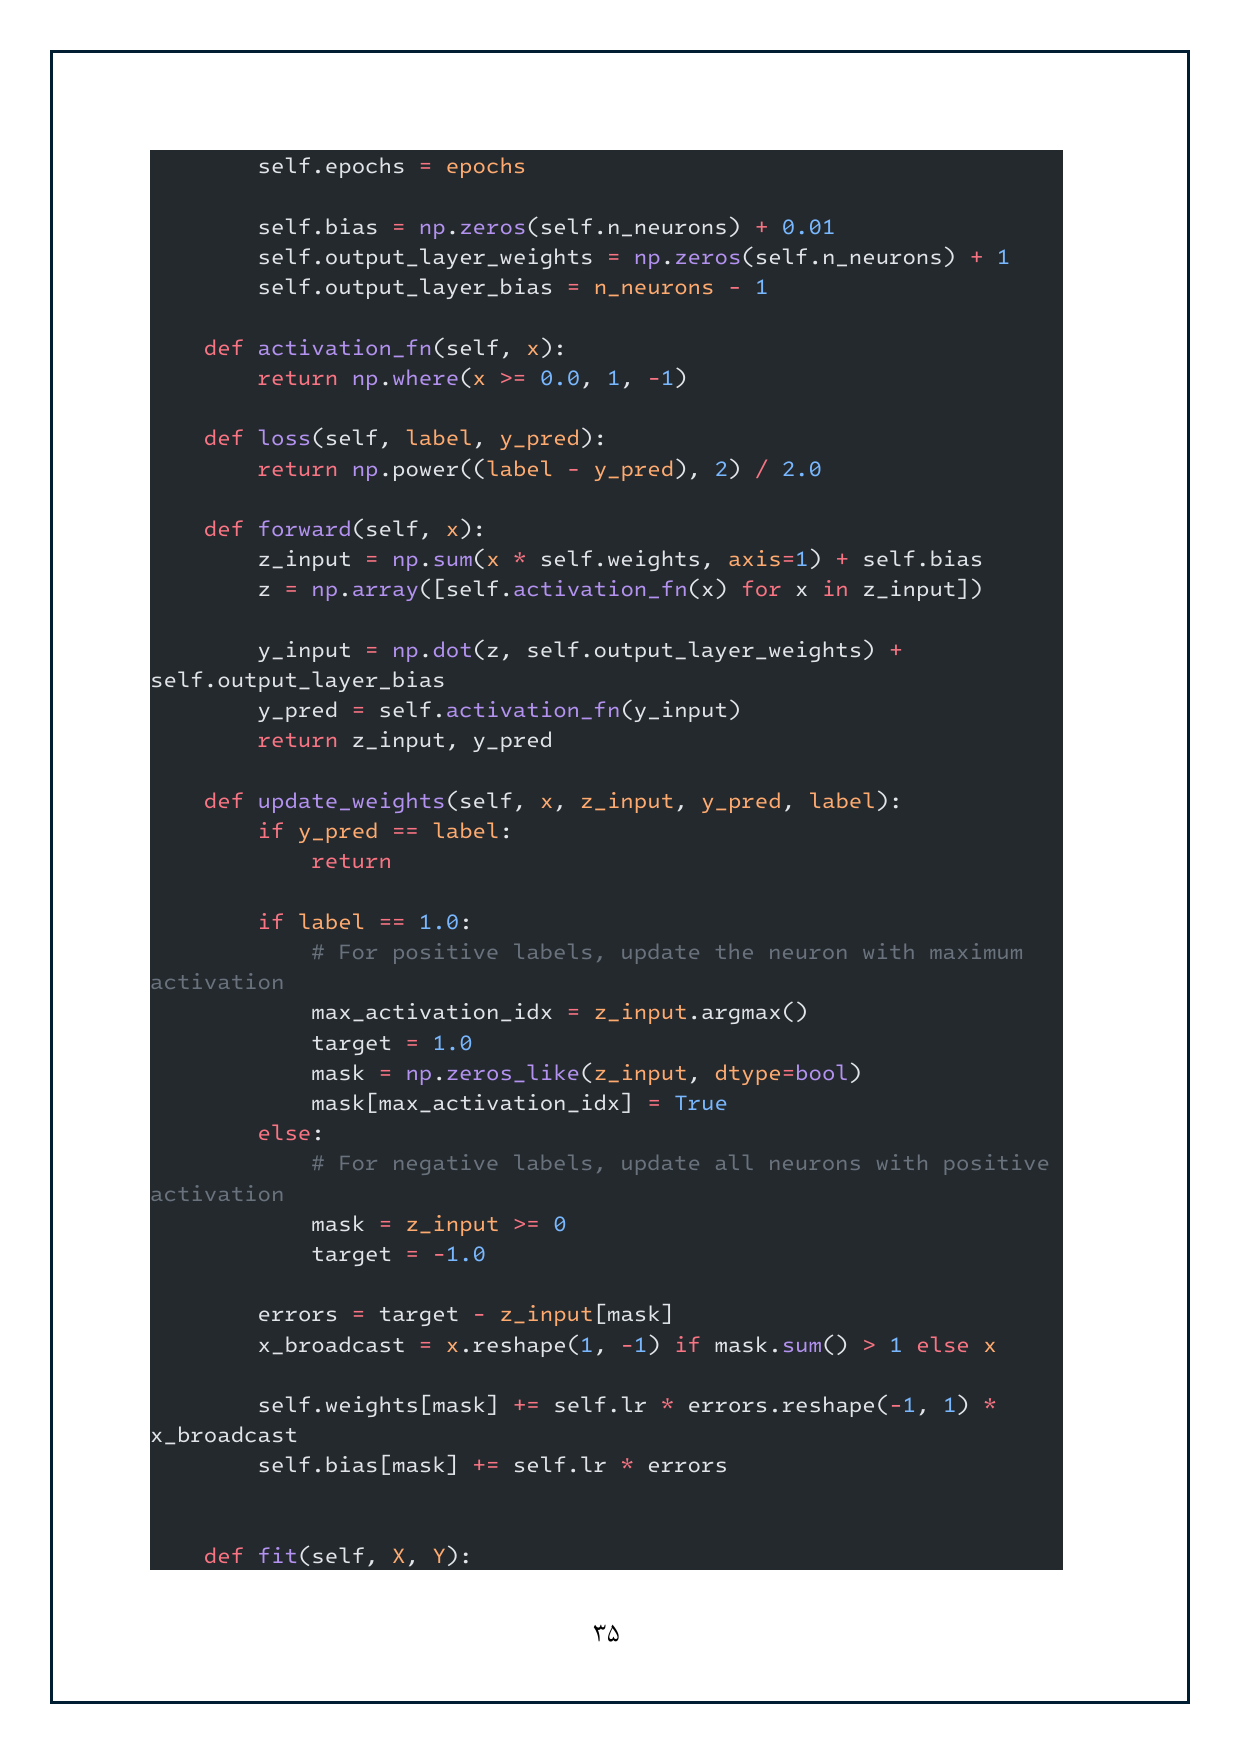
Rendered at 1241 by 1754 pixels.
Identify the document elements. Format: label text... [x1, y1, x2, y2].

text def activation_fn(self, x): [150, 331, 1063, 361]
text def forward(self, x): [150, 512, 1063, 543]
text def update_weights(self, x, z_input, y_pred, label): [150, 784, 1063, 814]
text return [150, 845, 1063, 875]
text z_input = np.sum(x * self.weights, axis=1) + self.bias [150, 543, 1063, 573]
text # For positive labels, update the neuron with maximum activation [150, 935, 1063, 996]
text max_activation_idx = z_input.argmax() [150, 996, 1063, 1026]
text self.epochs = epochs [150, 150, 1063, 180]
text def fit(self, X, Y): [150, 1539, 1063, 1570]
text def loss(self, label, y_pred): [150, 422, 1063, 452]
text errors = target - z_input[mask] [150, 1298, 1063, 1328]
text else: [150, 1117, 1063, 1147]
text self.output_layer_weights = np.zeros(self.n_neurons) + 1 [150, 241, 1063, 271]
text target = 1.0 [150, 1026, 1063, 1056]
text x_broadcast = x.reshape(1, -1) if mask.sum() > 1 else x [150, 1328, 1063, 1358]
text mask = z_input >= 0 [150, 1207, 1063, 1237]
text return np.where(x >= 0.0, 1, -1) [150, 361, 1063, 392]
text self.weights[mask] += self.lr * errors.reshape(-1, 1) * x_broadcast [150, 1388, 1063, 1449]
text self.output_layer_bias = n_neurons - 1 [150, 271, 1063, 301]
text target = -1.0 [150, 1237, 1063, 1268]
text mask = np.zeros_like(z_input, dtype=bool) [150, 1056, 1063, 1086]
text return np.power((label - y_pred), 2) / 2.0 [150, 452, 1063, 482]
text self.bias = np.zeros(self.n_neurons) + 0.01 [150, 210, 1063, 241]
text y_pred = self.activation_fn(y_input) [150, 694, 1063, 724]
text if label == 1.0: [150, 905, 1063, 935]
text mask[max_activation_idx] = True [150, 1086, 1063, 1117]
text self.bias[mask] += self.lr * errors [150, 1449, 1063, 1479]
text z = np.array([self.activation_fn(x) for x in z_input]) [150, 573, 1063, 603]
text return z_input, y_pred [150, 724, 1063, 754]
text # For negative labels, update all neurons with positive activation [150, 1147, 1063, 1207]
text if y_pred == label: [150, 814, 1063, 845]
text y_input = np.dot(z, self.output_layer_weights) + self.output_layer_bias [150, 633, 1063, 694]
